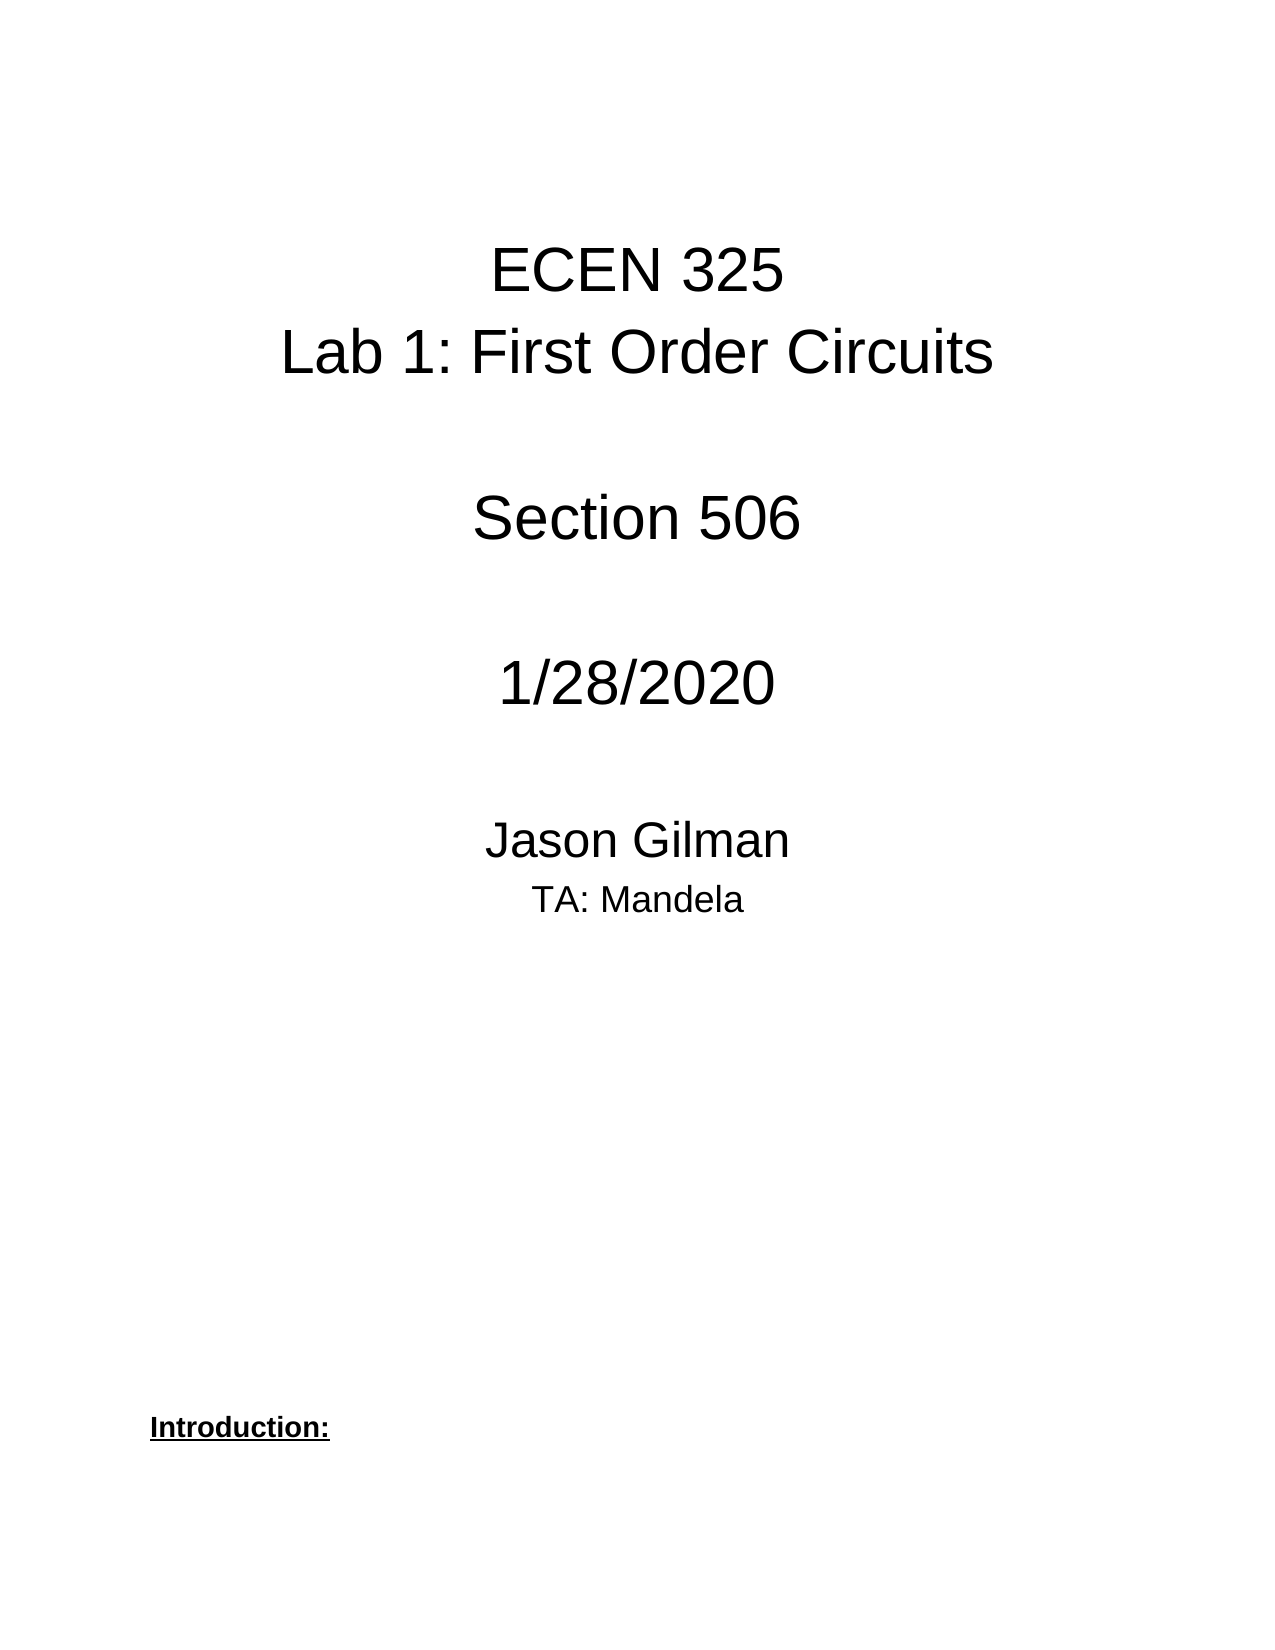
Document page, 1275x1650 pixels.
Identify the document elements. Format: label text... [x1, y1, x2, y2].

text Jason Gilman [150, 811, 1125, 868]
text ECEN 325 [150, 233, 1125, 304]
text 1/28/2020 [150, 646, 1125, 717]
text Introduction: [150, 1410, 1125, 1443]
text Lab 1: First Order Circuits [150, 315, 1125, 387]
text Section 506 [150, 480, 1125, 552]
text TA: Mandela [150, 877, 1125, 920]
